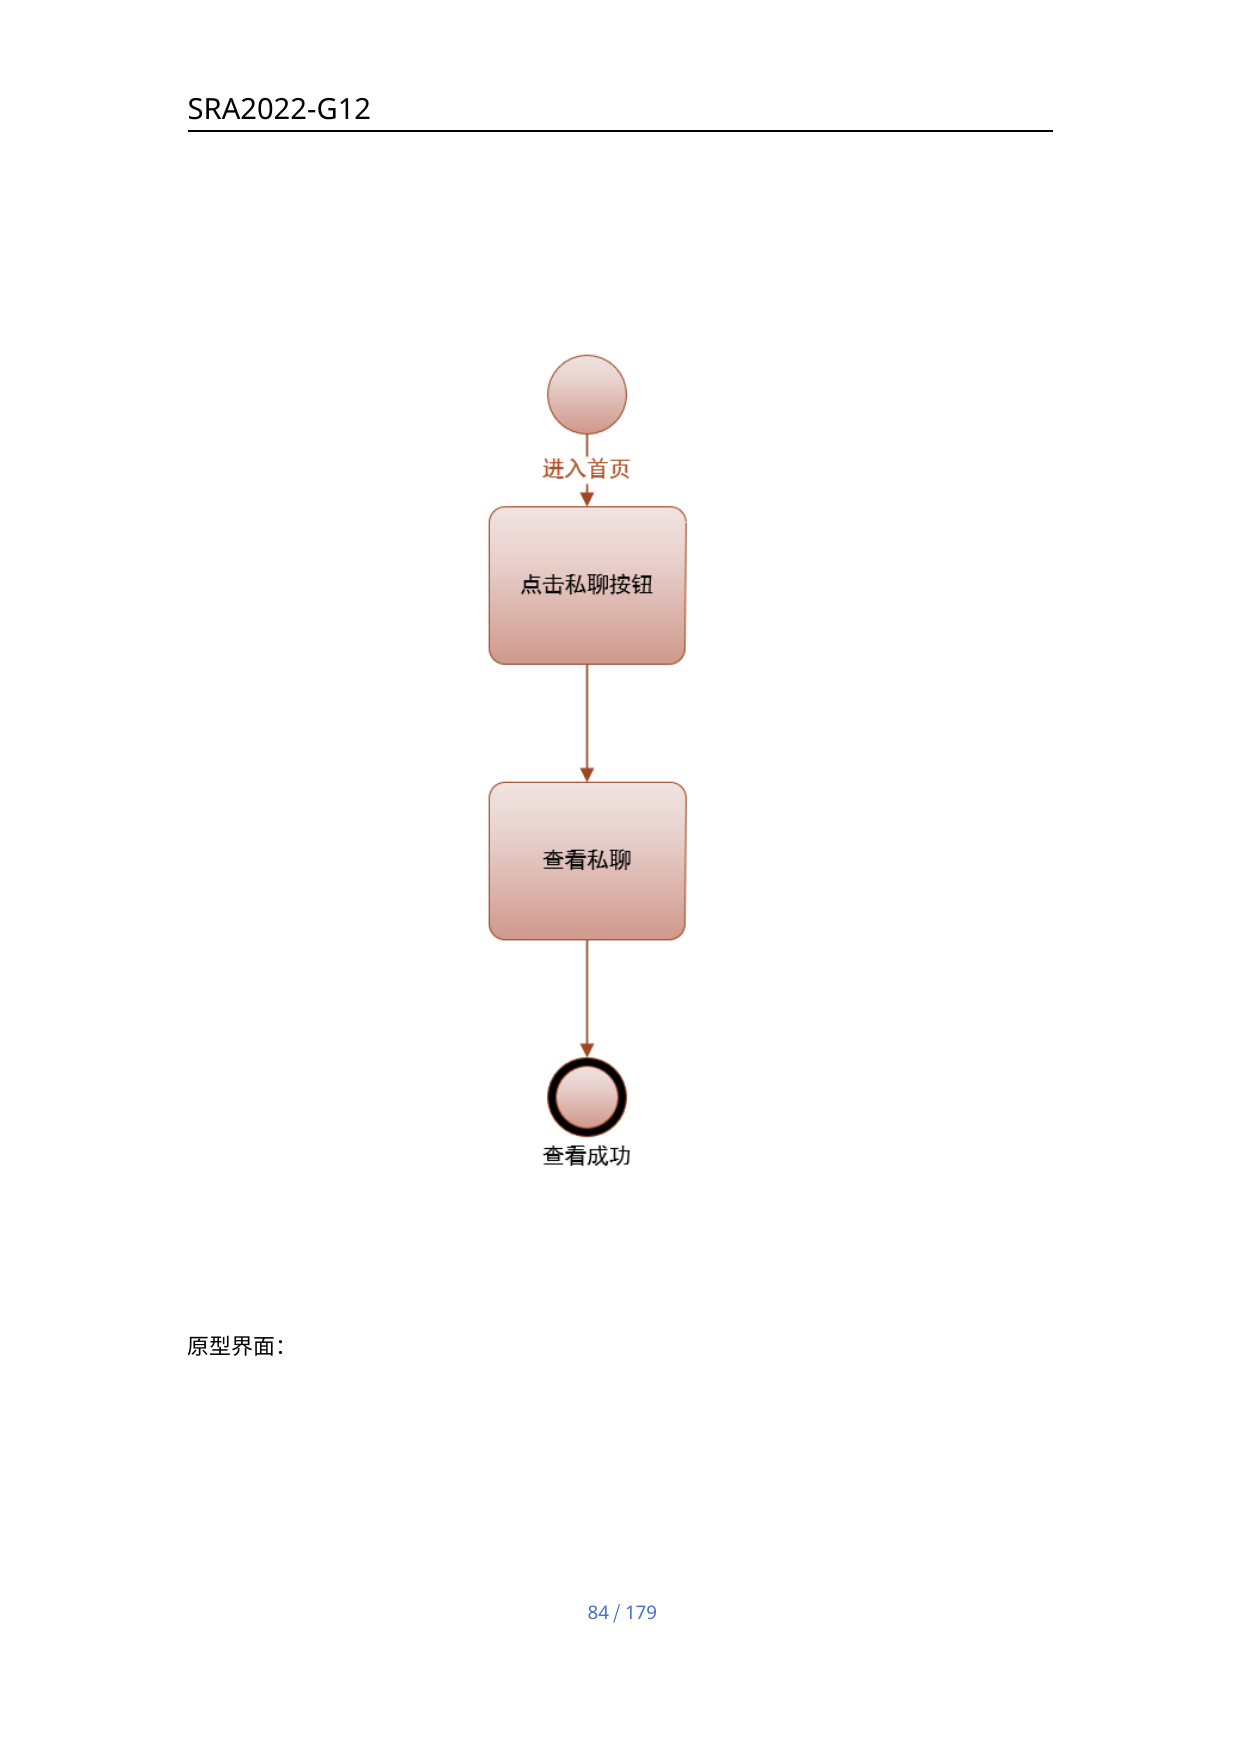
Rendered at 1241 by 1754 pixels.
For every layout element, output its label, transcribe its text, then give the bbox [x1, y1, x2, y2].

picture [187, 158, 954, 1278]
text 原型界面： [187, 1329, 1053, 1361]
